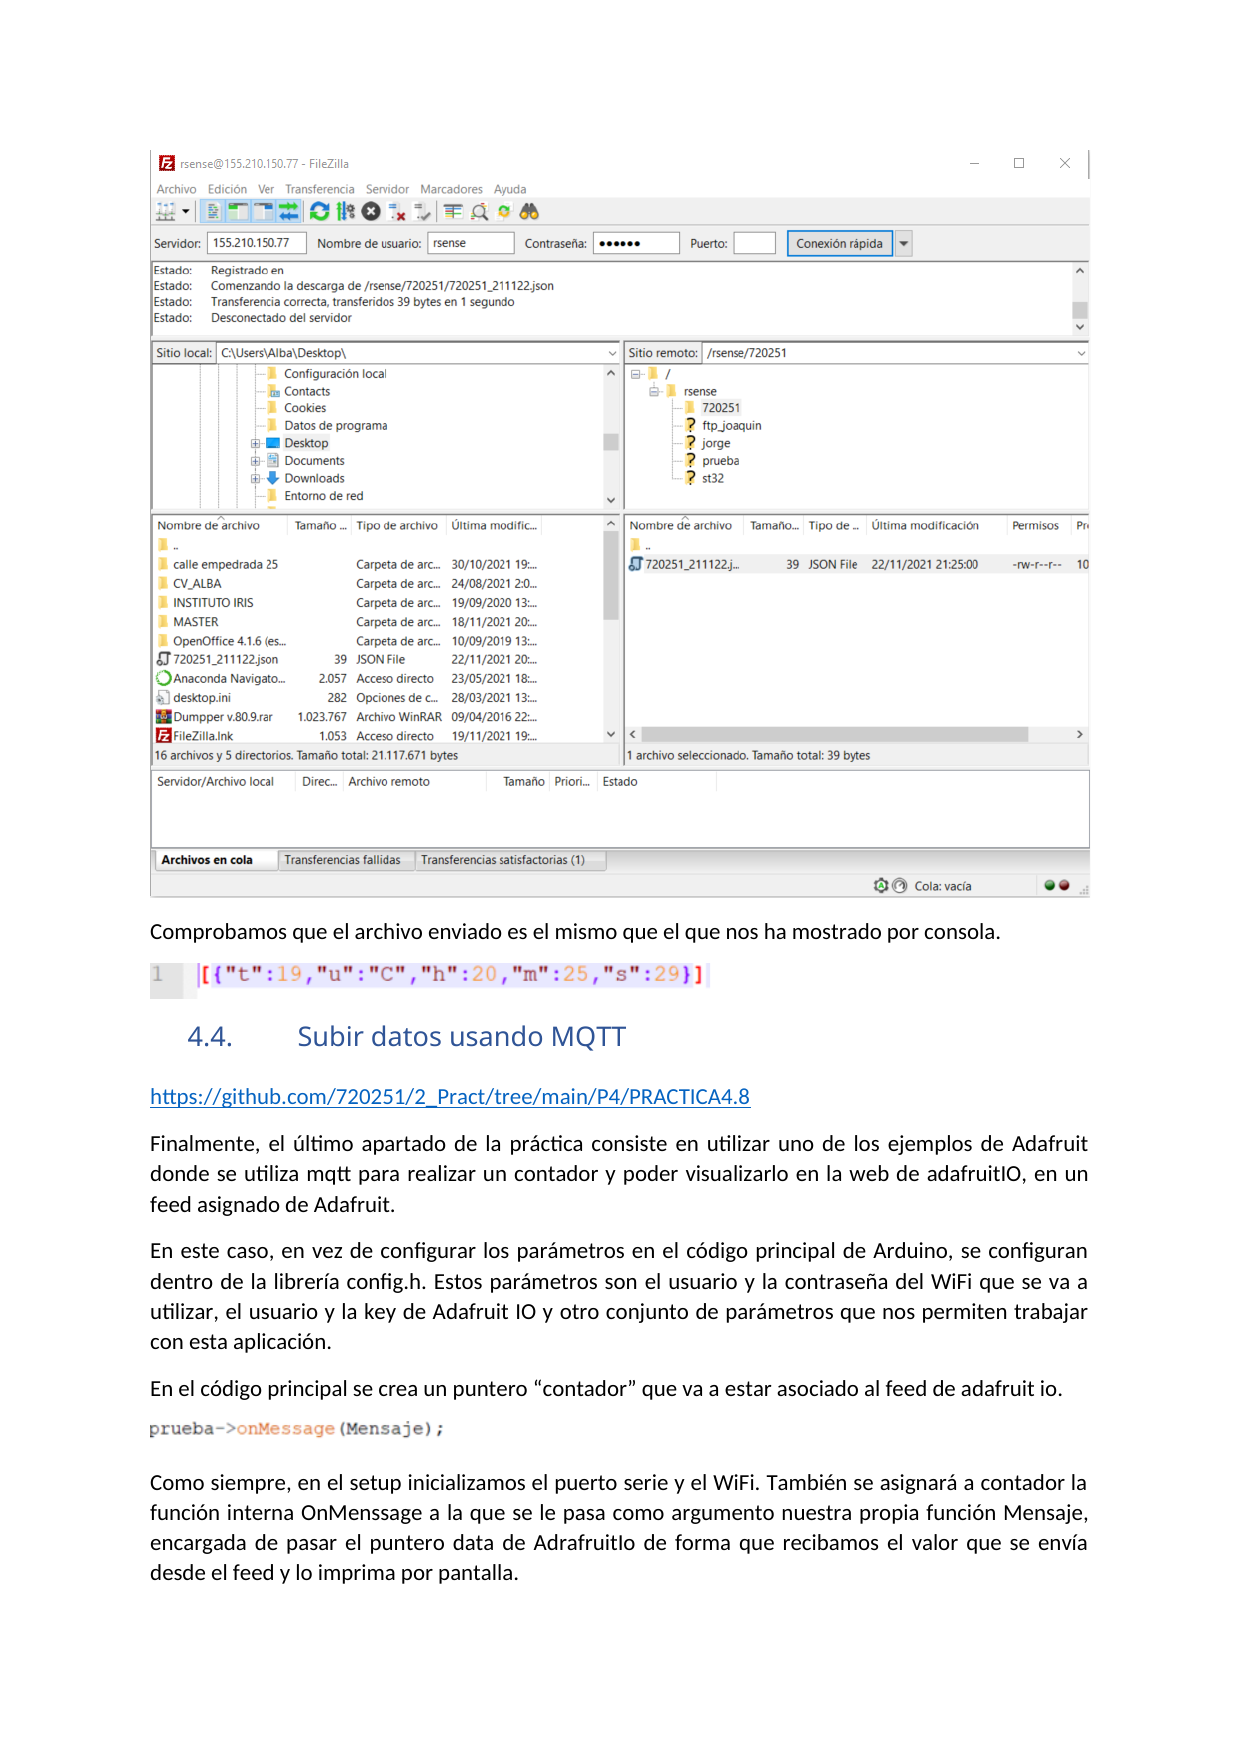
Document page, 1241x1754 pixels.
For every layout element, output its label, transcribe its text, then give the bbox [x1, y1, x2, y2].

text En este caso, en vez de configurar los parámetros en el código principal de Arduino, se configuran dentro de la librería config.h. Estos parámetros son el usuario y la contraseña del WiFi que se va a utilizar, el usuario y la key de Adafruit IO y otro conjunto de parámetros que nos permiten trabajar con esta aplicación. [150, 1237, 1090, 1355]
subtitle Subir datos usando MQTT [187, 1018, 1090, 1054]
picture [150, 963, 711, 999]
text https://github.com/720251/2_Pract/tree/main/P4/PRACTICA4.8 [150, 1082, 1090, 1110]
picture [150, 1421, 464, 1448]
text Como siempre, en el setup inicializamos el puerto serie y el WiFi. También se asignará a contador la función interna OnMenssage a la que se le pasa como argumento nuestra propia función Mensaje, encargada de pasar el puntero data de AdrafruitIo de forma que recibamos el valor que se envía desde el feed y lo imprima por pantalla. [150, 1468, 1090, 1586]
text Finalmente, el último apartado de la práctica consiste en utilizar uno de los ejemplos de Adafruit donde se utiliza mqtt para realizar un contador y poder visualizarlo en la web de adafruitIO, en un feed asignado de Adafruit. [150, 1129, 1090, 1218]
text En el código principal se crea un puntero “contador” que va a estar asociado al feed de adafruit io. [150, 1374, 1090, 1402]
text Comprobamos que el archivo enviado es el mismo que el que nos ha mostrado por consola. [150, 917, 1090, 945]
picture [150, 150, 1091, 898]
